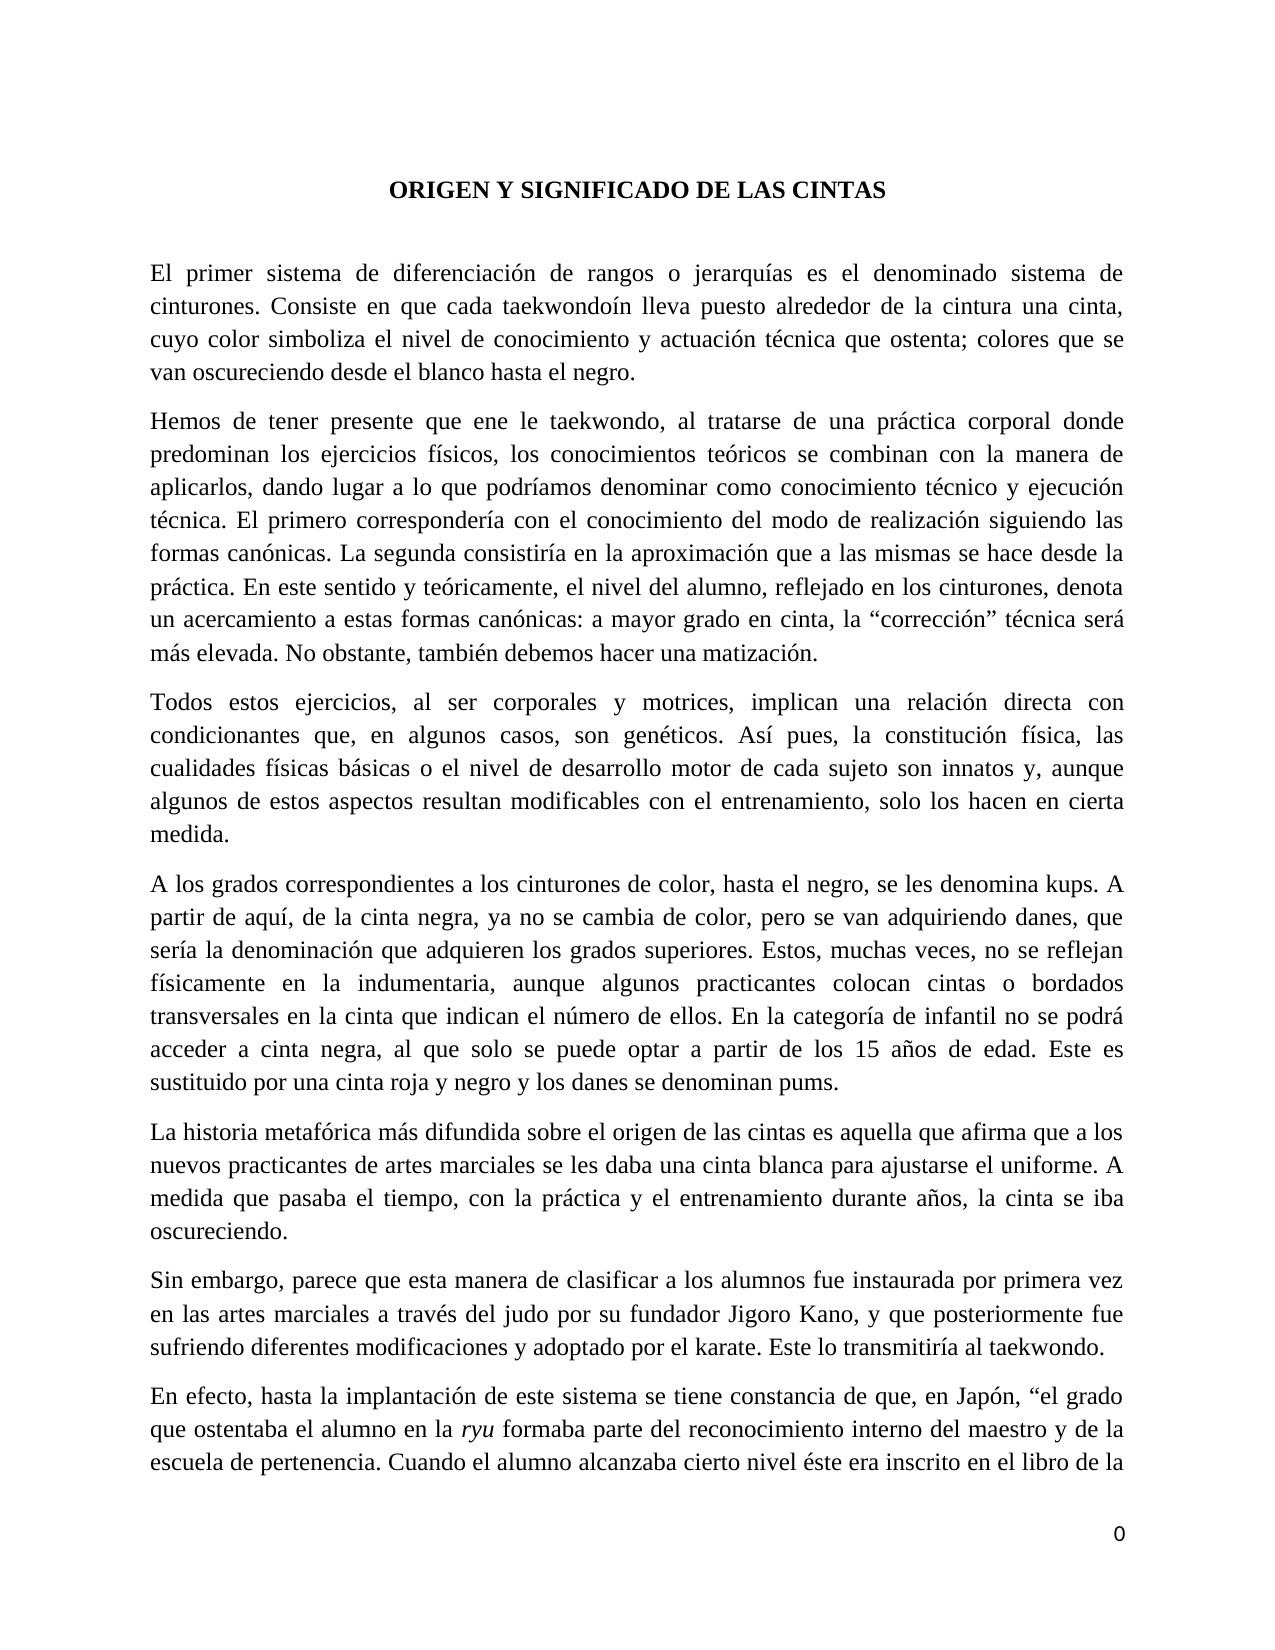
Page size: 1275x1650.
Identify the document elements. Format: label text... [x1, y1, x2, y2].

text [150, 1381, 1125, 1476]
text El primer sistema de diferenciación de rangos o jerarquías es el denominado sistema de cinturones. Consiste en que cada taekwondoín lleva puesto alrededor de la cintura una cinta, cuyo color simboliza el nivel de conocimiento y actuación técnica que ostenta; colores que se van oscureciendo desde el blanco hasta el negro. [150, 258, 1125, 386]
text Todos estos ejercicios, al ser corporales y motrices, implican una relación directa con condicionantes que, en algunos casos, son genéticos. Así pues, la constitución física, las cualidades físicas básicas o el nivel de desarrollo motor de cada sujeto son innatos y, aunque algunos de estos aspectos resultan modificables con el entrenamiento, solo los hacen en cierta medida. [150, 687, 1125, 848]
text Sin embargo, parece que esta manera de clasificar a los alumnos fue instaurada por primera vez en las artes marciales a través del judo por su fundador Jigoro Kano, y que posteriormente fue sufriendo diferentes modificaciones y adoptado por el karate. Este lo transmitiría al taekwondo. [150, 1266, 1125, 1360]
text La historia metafórica más difundida sobre el origen de las cintas es aquella que afirma que a los nuevos practicantes de artes marciales se les daba una cinta blanca para ajustarse el uniforme. A medida que pasaba el tiempo, con la práctica y el entrenamiento durante años, la cinta se iba oscureciendo. [150, 1117, 1125, 1245]
text A los grados correspondientes a los cinturones de color, hasta el negro, se les denomina kups. A partir de aquí, de la cinta negra, ya no se cambia de color, pero se van adquiriendo danes, que sería la denominación que adquieren los grados superiores. Estos, muchas veces, no se reflejan físicamente en la indumentaria, aunque algunos practicantes colocan cintas o bordados transversales en la cinta que indican el número de ellos. En la categoría de infantil no se podrá acceder a cinta negra, al que solo se puede optar a partir de los 15 años de edad. Este es sustituido por una cinta roja y negro y los danes se denominan pums. [150, 869, 1125, 1096]
text Hemos de tener presente que ene le taekwondo, al tratarse de una práctica corporal donde predominan los ejercicios físicos, los conocimientos teóricos se combinan con la manera de aplicarlos, dando lugar a lo que podríamos denominar como conocimiento técnico y ejecución técnica. El primero correspondería con el conocimiento del modo de realización siguiendo las formas canónicas. La segunda consistiría en la aproximación que a las mismas se hace desde la práctica. En este sentido y teóricamente, el nivel del alumno, reflejado en los cinturones, denota un acercamiento a estas formas canónicas: a mayor grado en cinta, la “corrección” técnica será más elevada. No obstante, también debemos hacer una matización. [150, 406, 1125, 666]
text ORIGEN Y SIGNIFICADO DE LAS CINTAS [150, 175, 1125, 204]
